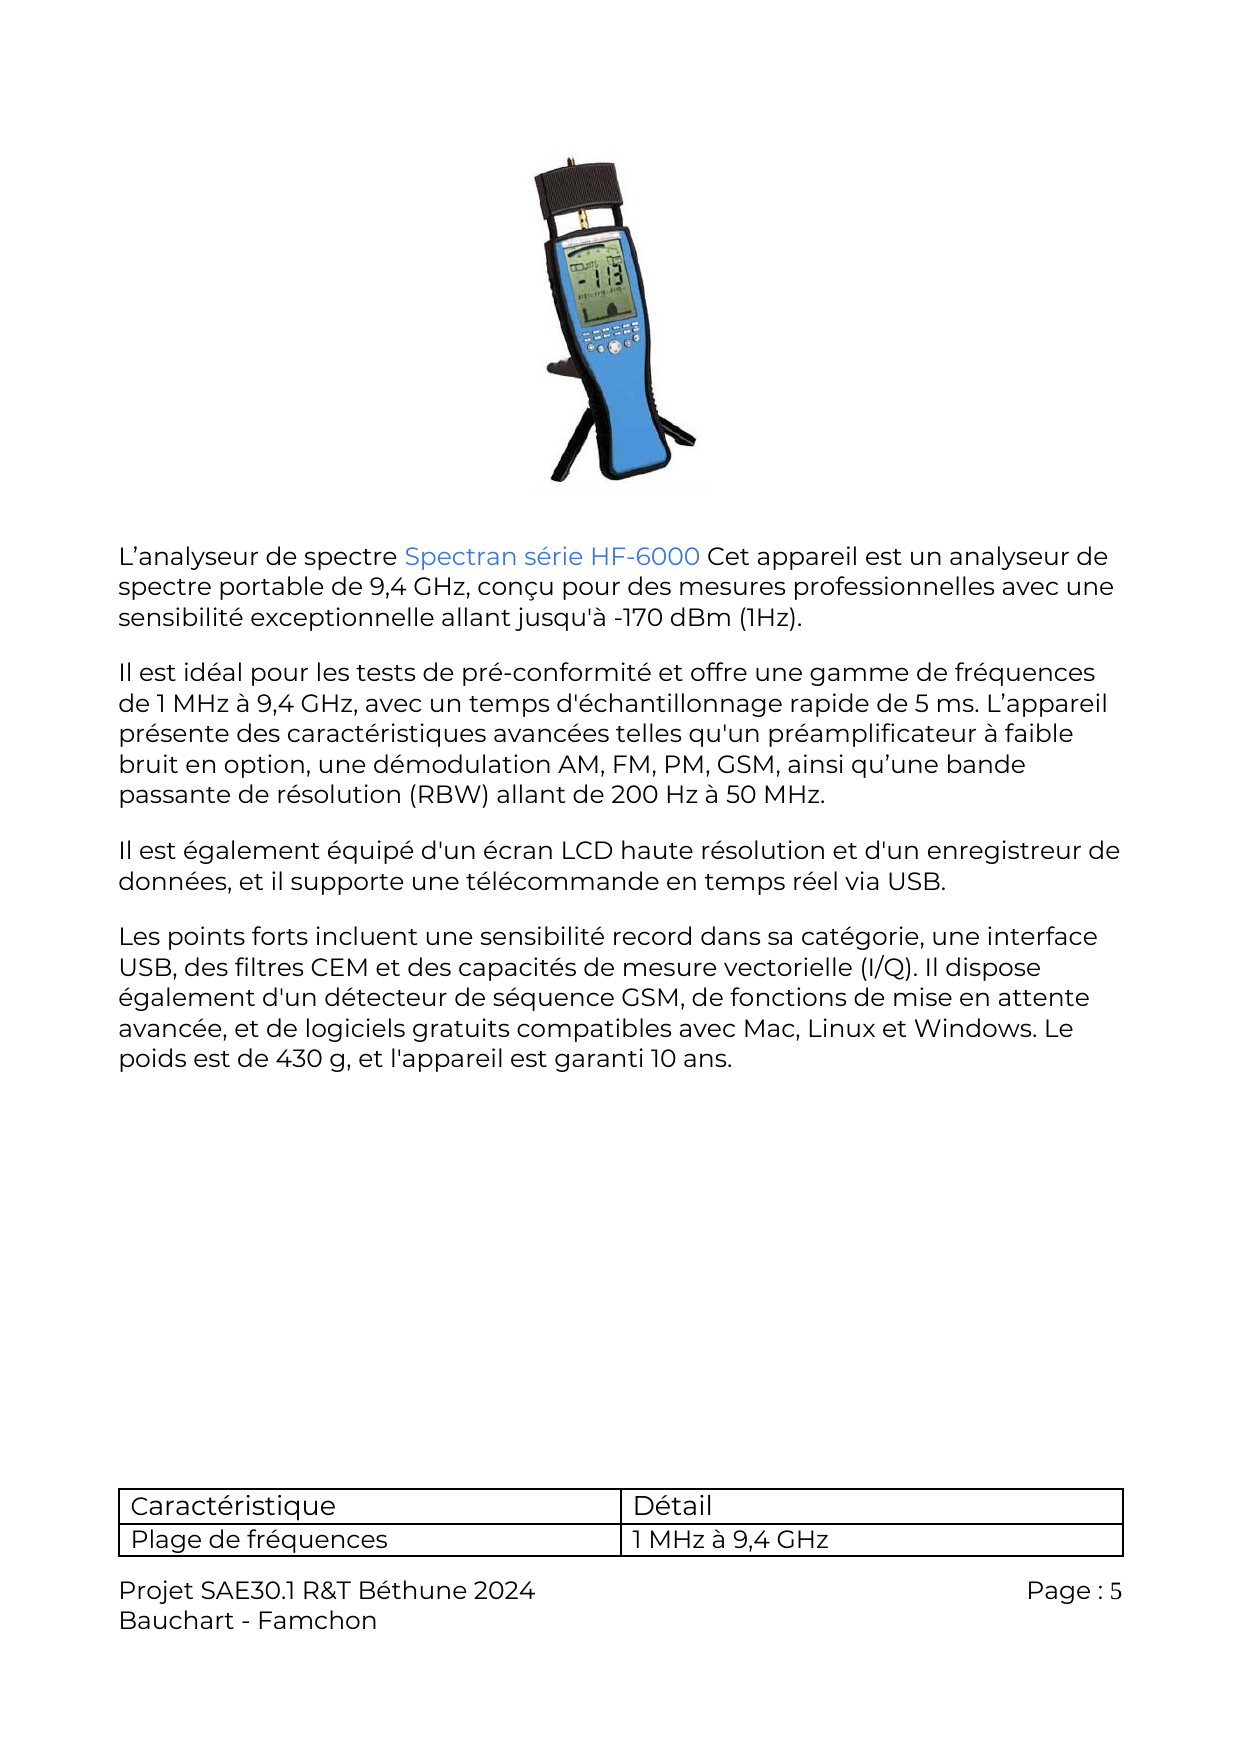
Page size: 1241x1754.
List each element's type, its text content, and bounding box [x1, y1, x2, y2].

text Les points forts incluent une sensibilité record dans sa catégorie, une interface USB, des filtres CEM et des capacités de mesure vectorielle (I/Q). Il dispose également d'un détecteur de séquence GSM, de fonctions de mise en attente avancée, et de logiciels gratuits compatibles avec Mac, Linux et Windows. Le poids est de 430 g, et l'appareil est garanti 10 ans. [118, 921, 1122, 1074]
table_cell 1 MHz à 9,4 GHz [622, 1525, 1122, 1555]
picture [421, 118, 819, 516]
table_header Détail [622, 1490, 1122, 1523]
text Il est également équipé d'un écran LCD haute résolution et d'un enregistreur de données, et il supporte une télécommande en temps réel via USB. [118, 835, 1122, 896]
text L’analyseur de spectre Spectran série HF-6000 Cet appareil est un analyseur de spectre portable de 9,4 GHz, conçu pour des mesures professionnelles avec une sensibilité exceptionnelle allant jusqu'à -170 dBm (1Hz). [118, 541, 1122, 633]
text Il est idéal pour les tests de pré-conformité et offre une gamme de fréquences de 1 MHz à 9,4 GHz, avec un temps d'échantillonnage rapide de 5 ms. L’appareil présente des caractéristiques avancées telles qu'un préamplificateur à faible bruit en option, une démodulation AM, FM, PM, GSM, ainsi qu’une bande passante de résolution (RBW) allant de 200 Hz à 50 MHz. [118, 658, 1122, 810]
table_cell Plage de fréquences [120, 1525, 620, 1555]
table_header Caractéristique [120, 1490, 620, 1523]
